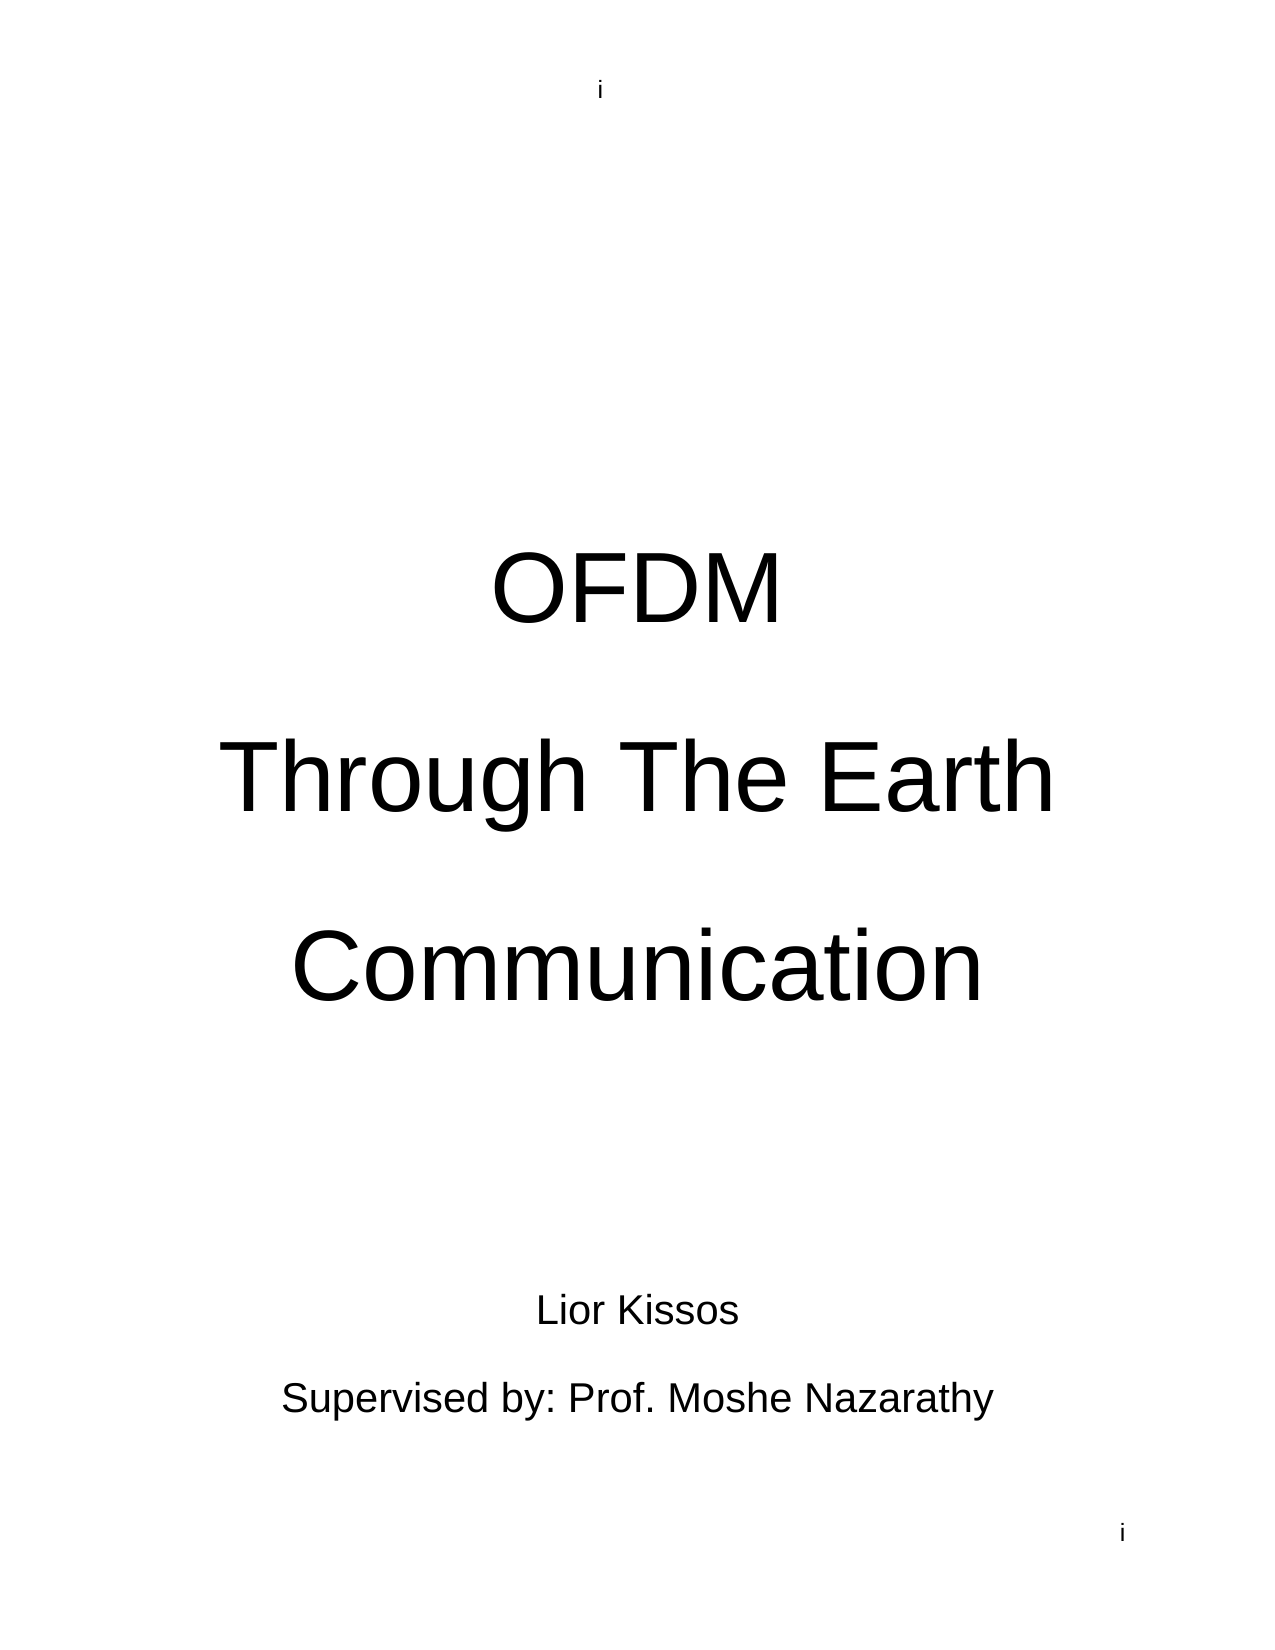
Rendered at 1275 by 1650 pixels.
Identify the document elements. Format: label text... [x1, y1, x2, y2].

text Through The Earth [150, 717, 1125, 832]
text Communication [150, 907, 1125, 1022]
text OFDM [150, 528, 1125, 643]
text Lior Kissos [150, 1285, 1125, 1333]
text Supervised by: Prof. Moshe Nazarathy [150, 1373, 1125, 1421]
